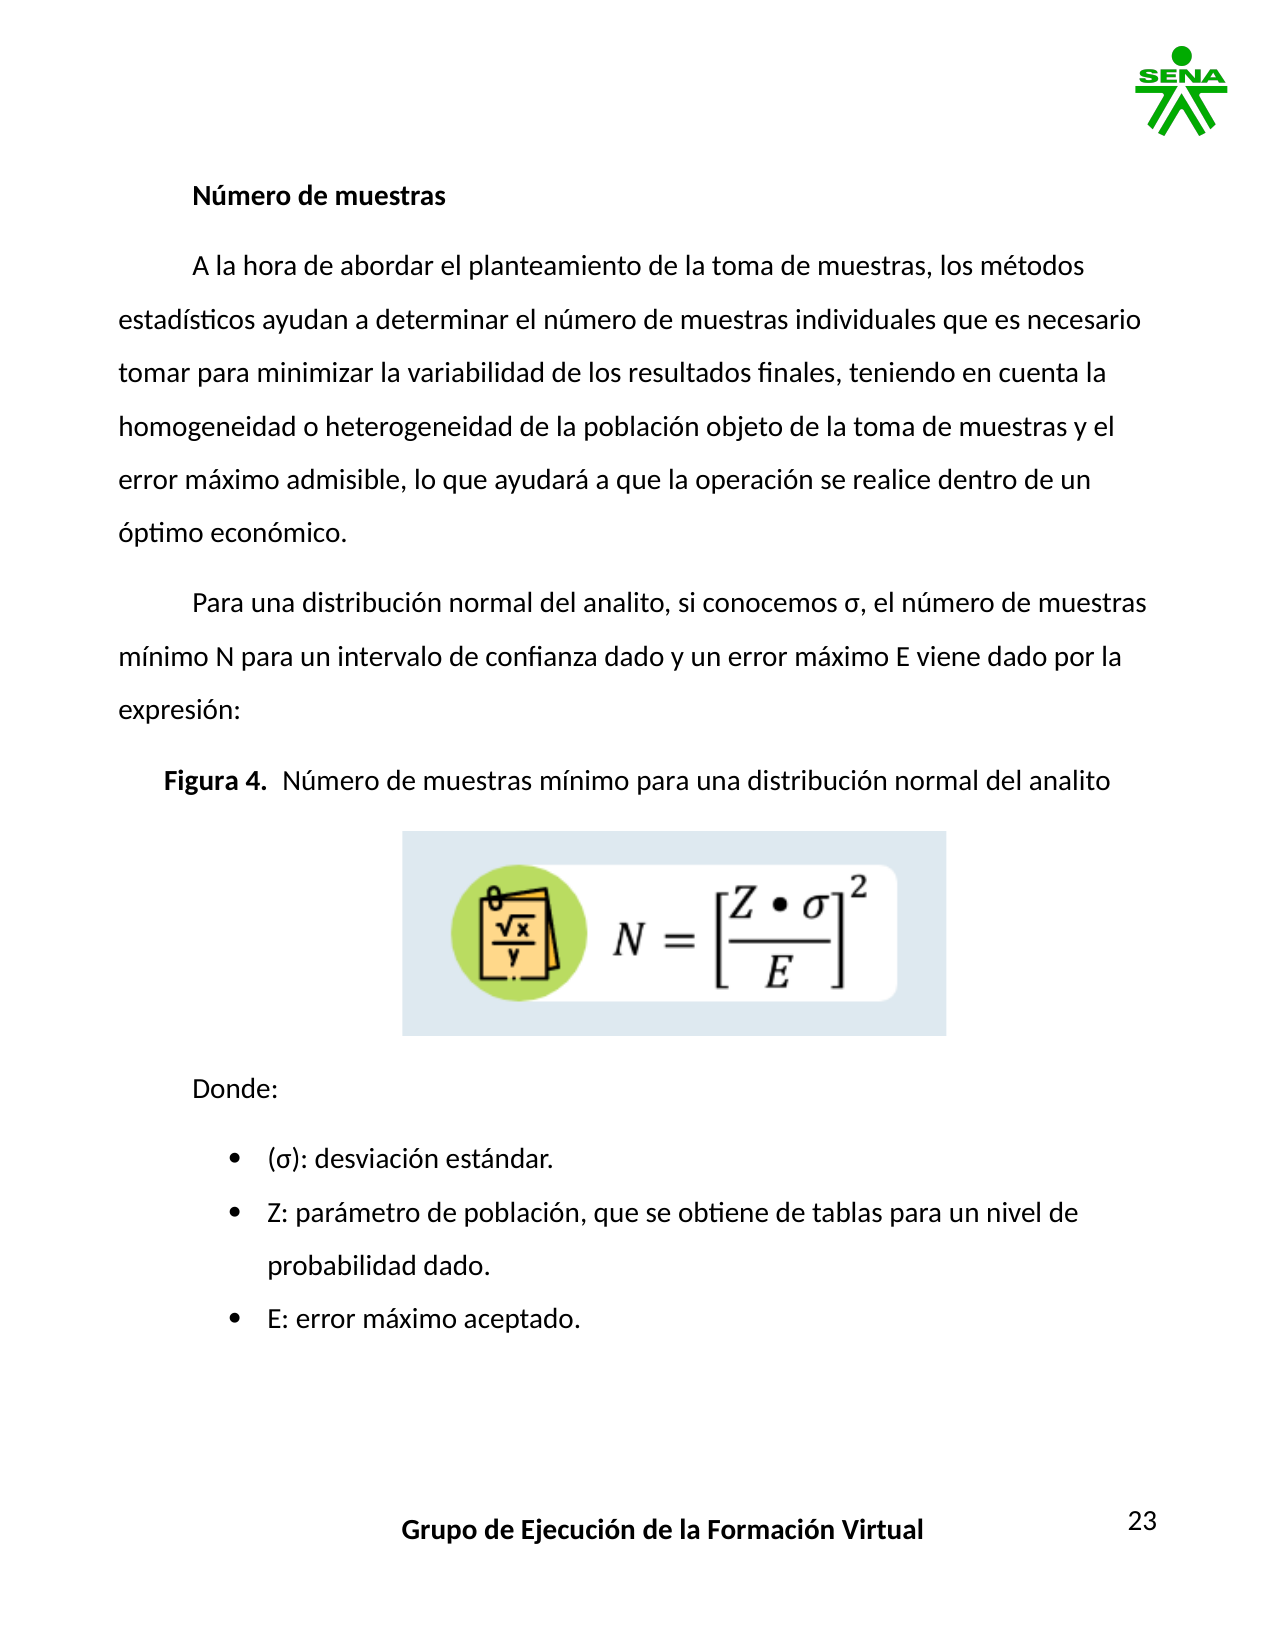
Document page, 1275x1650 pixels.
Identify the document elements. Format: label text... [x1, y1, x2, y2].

text Número de muestras [118, 177, 1157, 213]
text Para una distribución normal del analito, si conocemos σ, el número de muestras mínimo N para un intervalo de confianza dado y un error máximo E viene dado por la expresión: [118, 584, 1157, 727]
list (σ): desviación estándar. [229, 1140, 1157, 1176]
picture [402, 831, 947, 1036]
picture [1135, 46, 1228, 136]
list Z: parámetro de población, que se obtiene de tablas para un nivel de probabilidad dado. [229, 1194, 1157, 1283]
text Número de muestras mínimo para una distribución normal del analito [118, 762, 1157, 797]
list E: error máximo aceptado. [229, 1301, 1157, 1336]
text Donde: [118, 1070, 1157, 1106]
text A la hora de abordar el planteamiento de la toma de muestras, los métodos estadísticos ayudan a determinar el número de muestras individuales que es necesario tomar para minimizar la variabilidad de los resultados finales, teniendo en cuenta la homogeneidad o heterogeneidad de la población objeto de la toma de muestras y el error máximo admisible, lo que ayudará a que la operación se realice dentro de un óptimo económico. [118, 247, 1157, 550]
